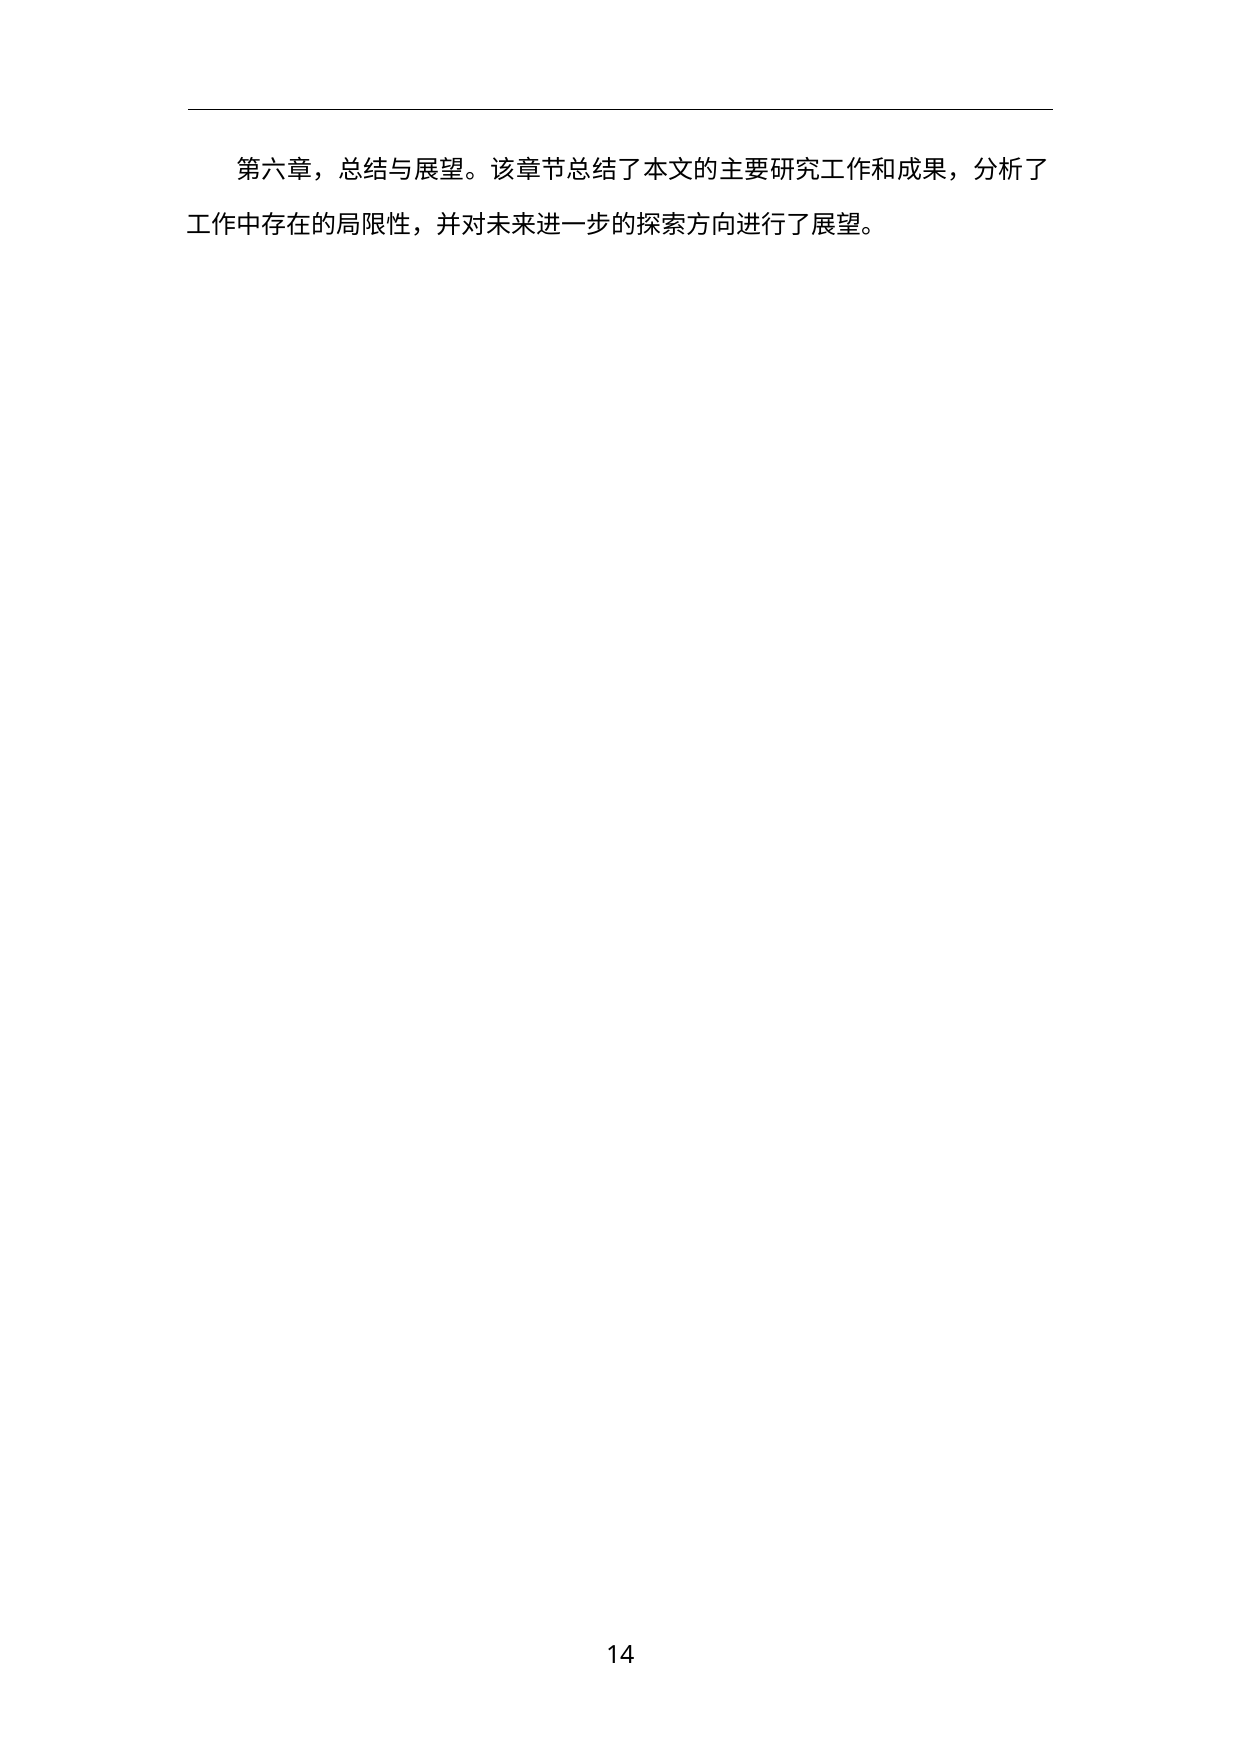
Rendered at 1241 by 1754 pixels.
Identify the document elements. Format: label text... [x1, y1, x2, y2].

text 第六章，总结与展望。该章节总结了本文的主要研究工作和成果，分析了工作中存在的局限性，并对未来进一步的探索方向进行了展望。 [186, 150, 1051, 241]
